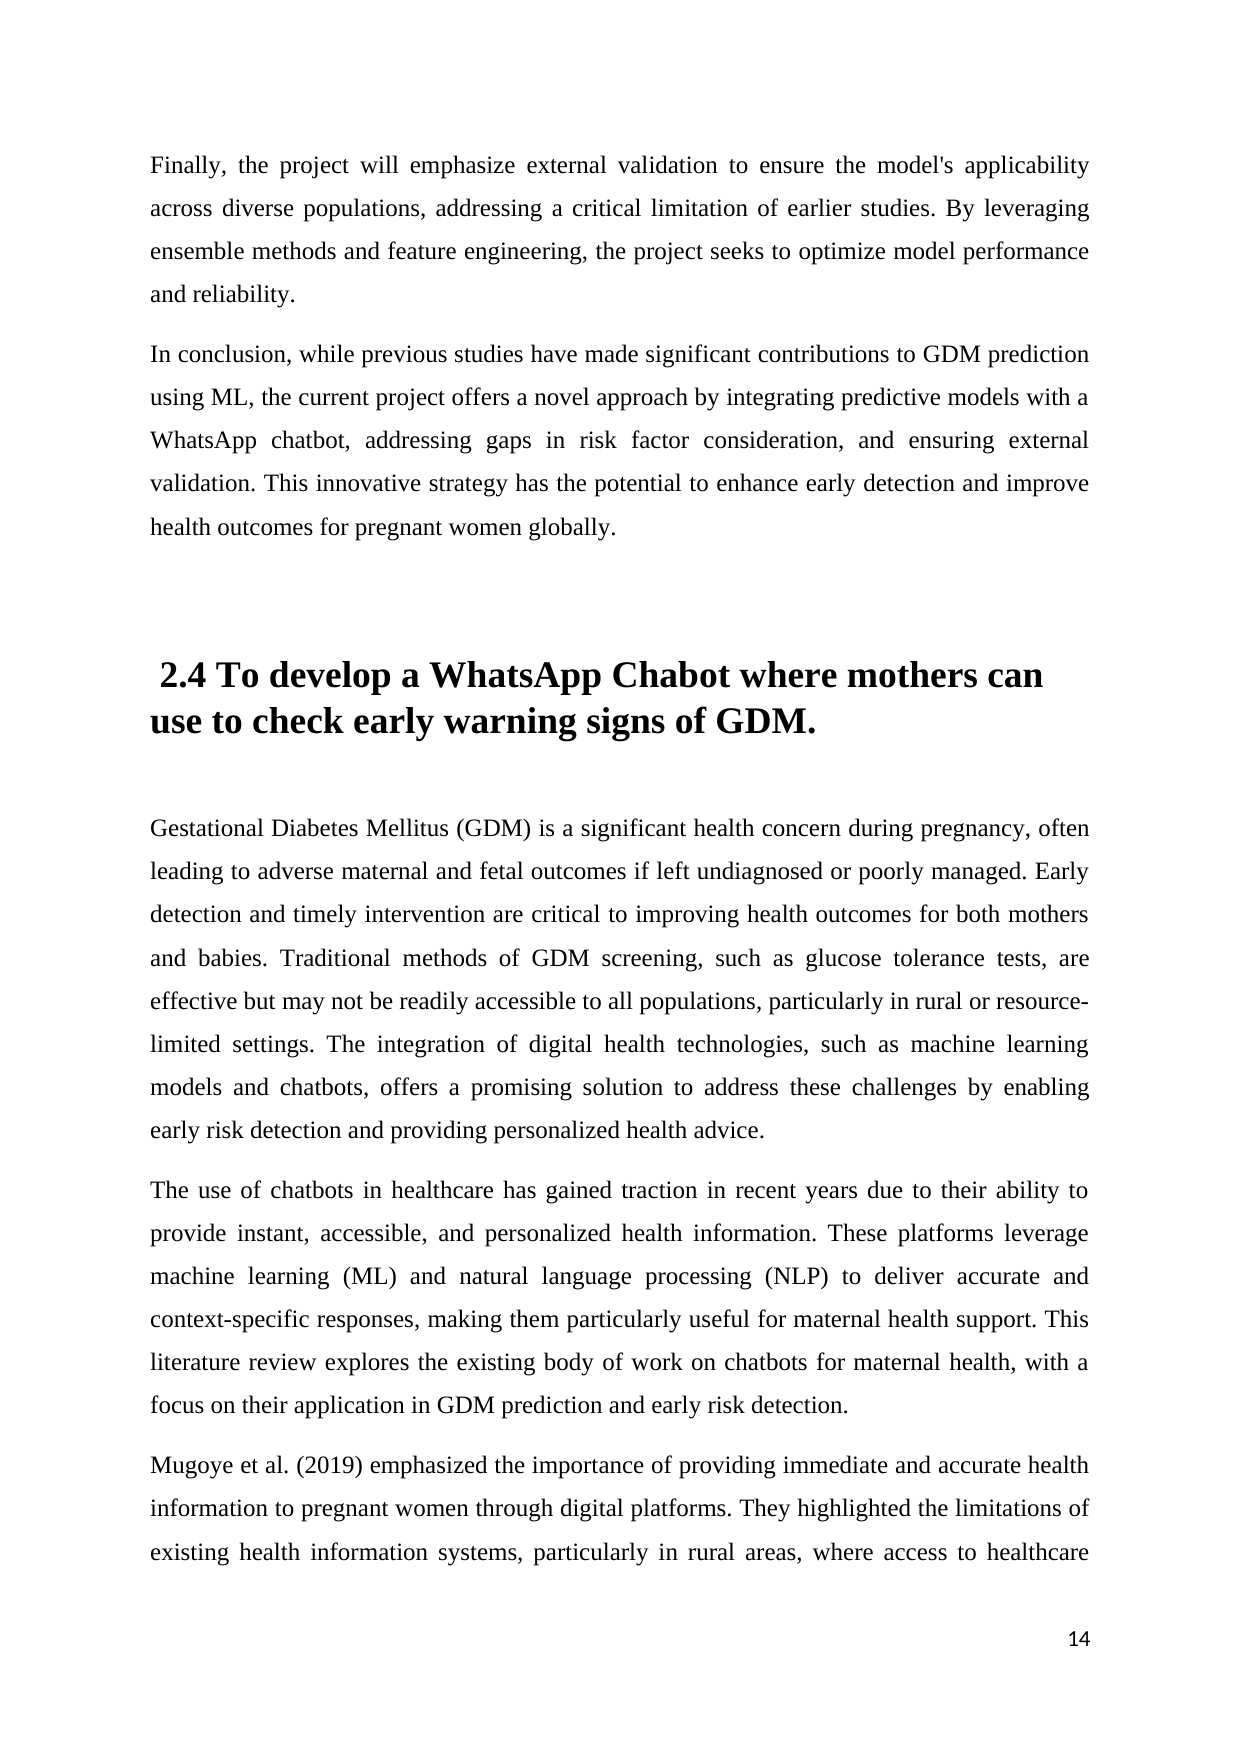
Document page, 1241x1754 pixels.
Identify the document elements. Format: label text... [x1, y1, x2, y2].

subtitle 2.4 To develop a WhatsApp Chabot where mothers can use to check early warning signs of GDM. [150, 652, 1090, 742]
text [150, 1450, 1090, 1565]
text Finally, the project will emphasize external validation to ensure the model's applicability across diverse populations, addressing a critical limitation of earlier studies. By leveraging ensemble methods and feature engineering, the project seeks to optimize model performance and reliability. [150, 150, 1090, 308]
text In conclusion, while previous studies have made significant contributions to GDM prediction using ML, the current project offers a novel approach by integrating predictive models with a WhatsApp chatbot, addressing gaps in risk factor consideration, and ensuring external validation. This innovative strategy has the potential to enhance early detection and improve health outcomes for pregnant women globally. [150, 339, 1090, 540]
text Gestational Diabetes Mellitus (GDM) is a significant health concern during pregnancy, often leading to adverse maternal and fetal outcomes if left undiagnosed or poorly managed. Early detection and timely intervention are critical to improving health outcomes for both mothers and babies. Traditional methods of GDM screening, such as glucose tolerance tests, are effective but may not be readily accessible to all populations, particularly in rural or resource-limited settings. The integration of digital health technologies, such as machine learning models and chatbots, offers a promising solution to address these challenges by enabling early risk detection and providing personalized health advice. [150, 813, 1090, 1144]
text The use of chatbots in healthcare has gained traction in recent years due to their ability to provide instant, accessible, and personalized health information. These platforms leverage machine learning (ML) and natural language processing (NLP) to deliver accurate and context-specific responses, making them particularly useful for maternal health support. This literature review explores the existing body of work on chatbots for maternal health, with a focus on their application in GDM prediction and early risk detection. [150, 1175, 1090, 1419]
